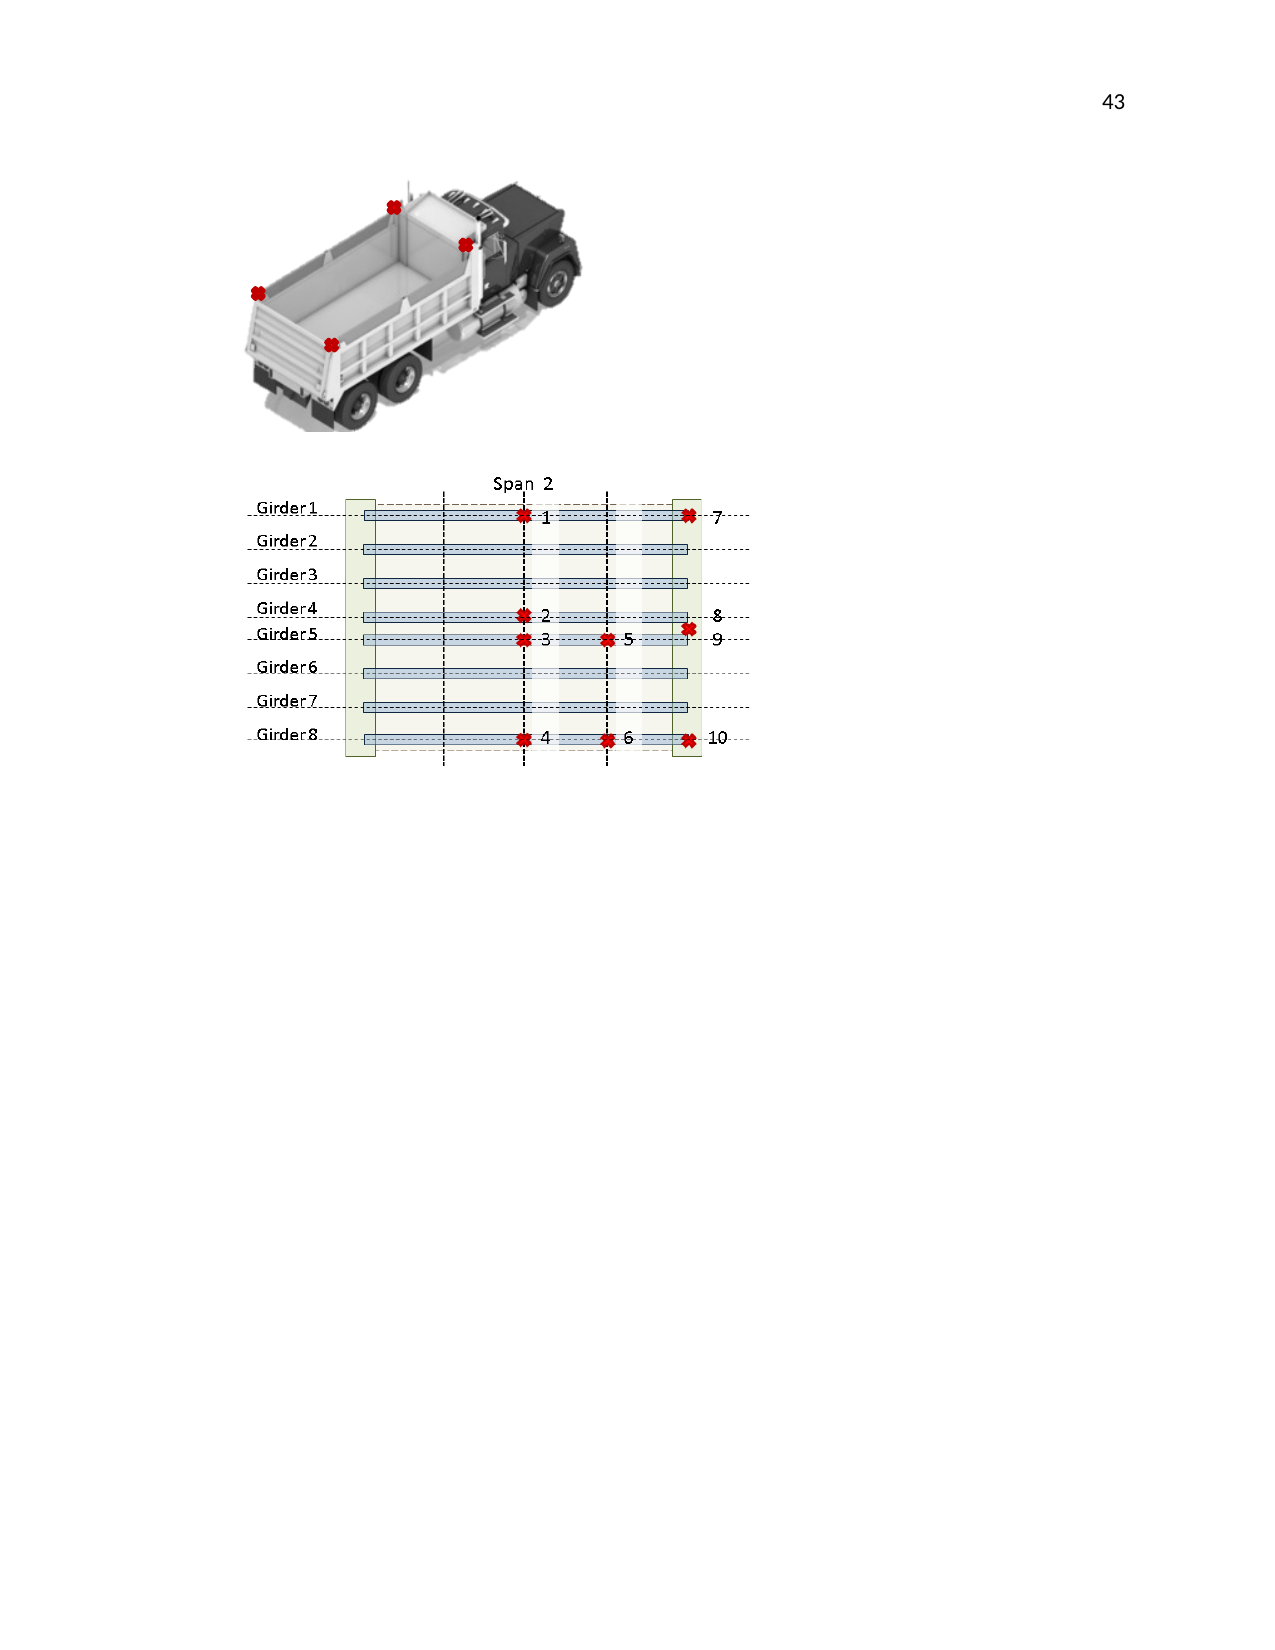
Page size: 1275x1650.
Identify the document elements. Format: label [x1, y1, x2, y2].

picture [225, 459, 750, 767]
picture [225, 156, 600, 432]
